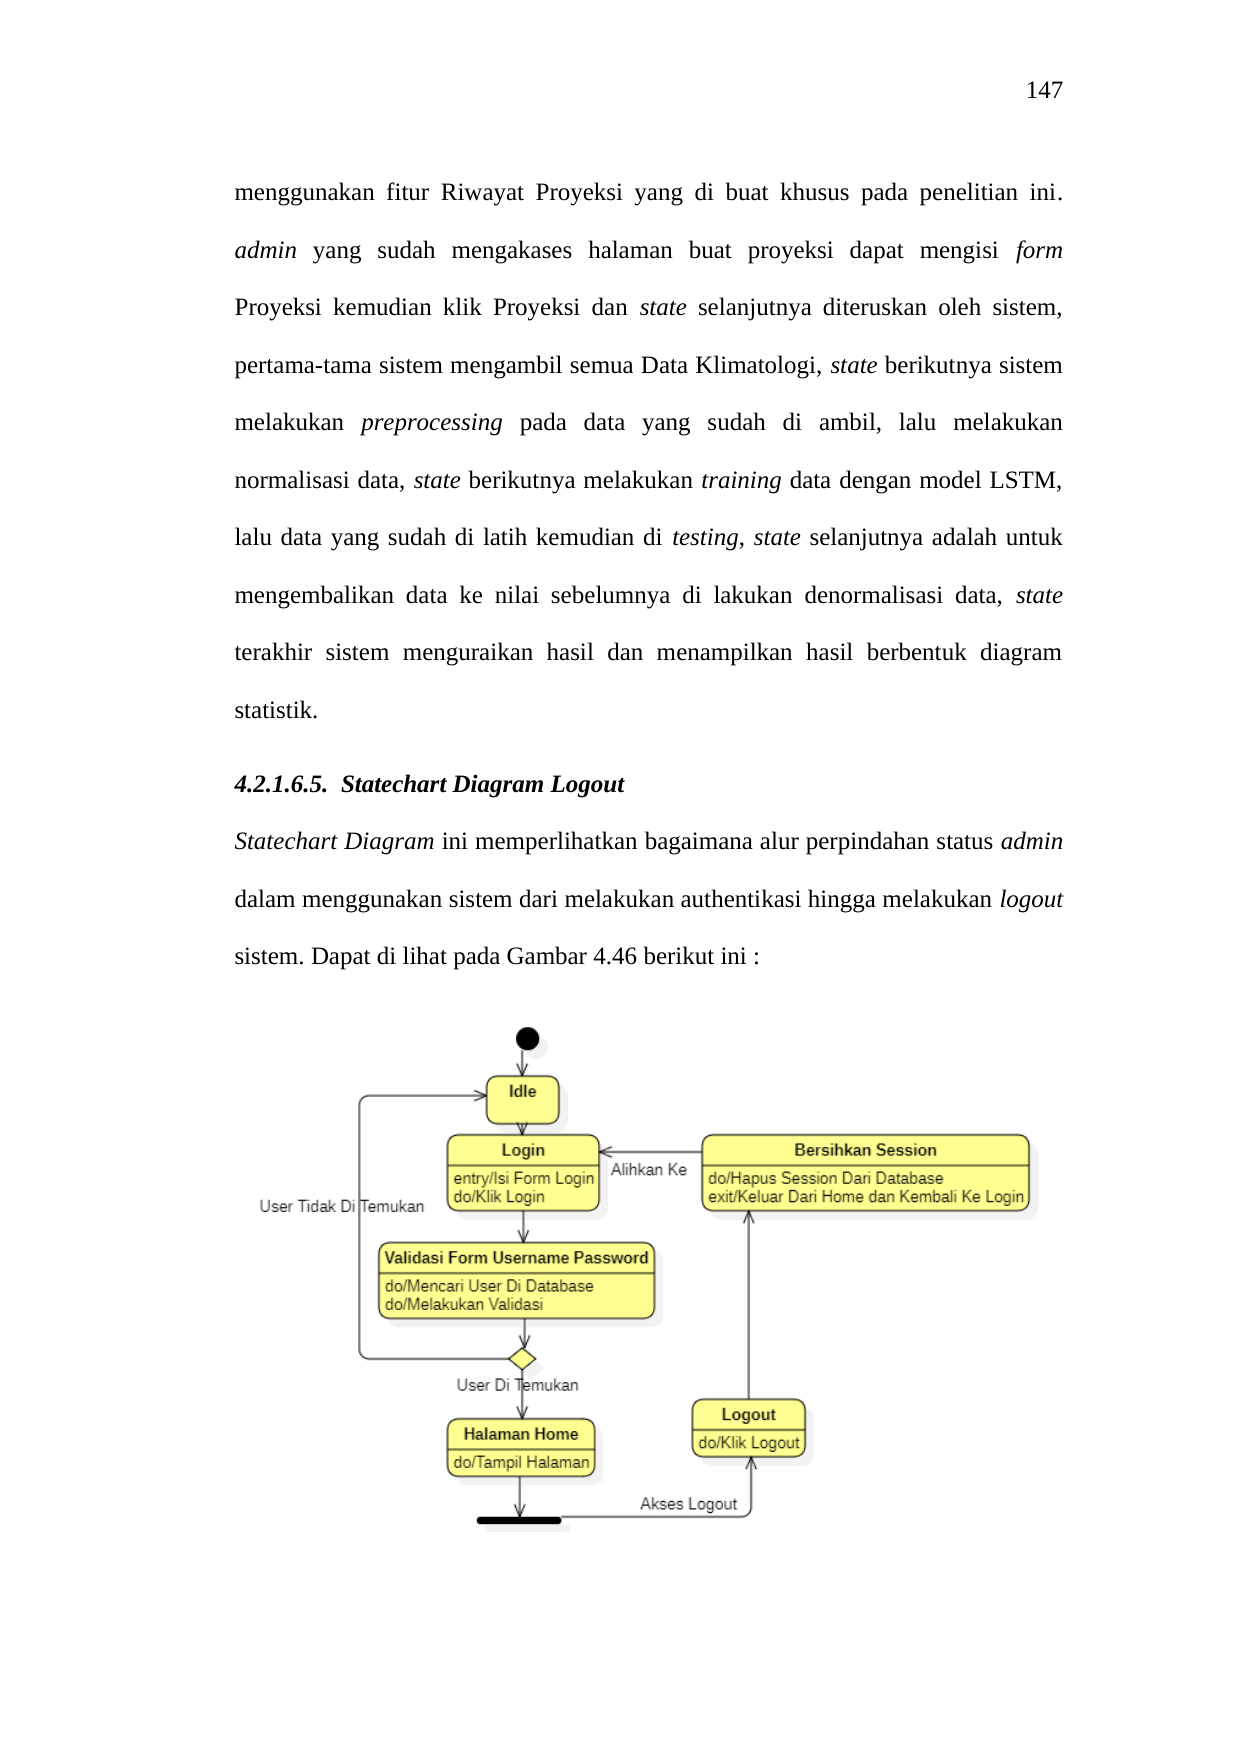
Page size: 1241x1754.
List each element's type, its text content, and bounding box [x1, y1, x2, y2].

picture [248, 1015, 1049, 1533]
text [234, 177, 1063, 723]
subtitle Statechart Diagram Logout [234, 769, 1063, 798]
